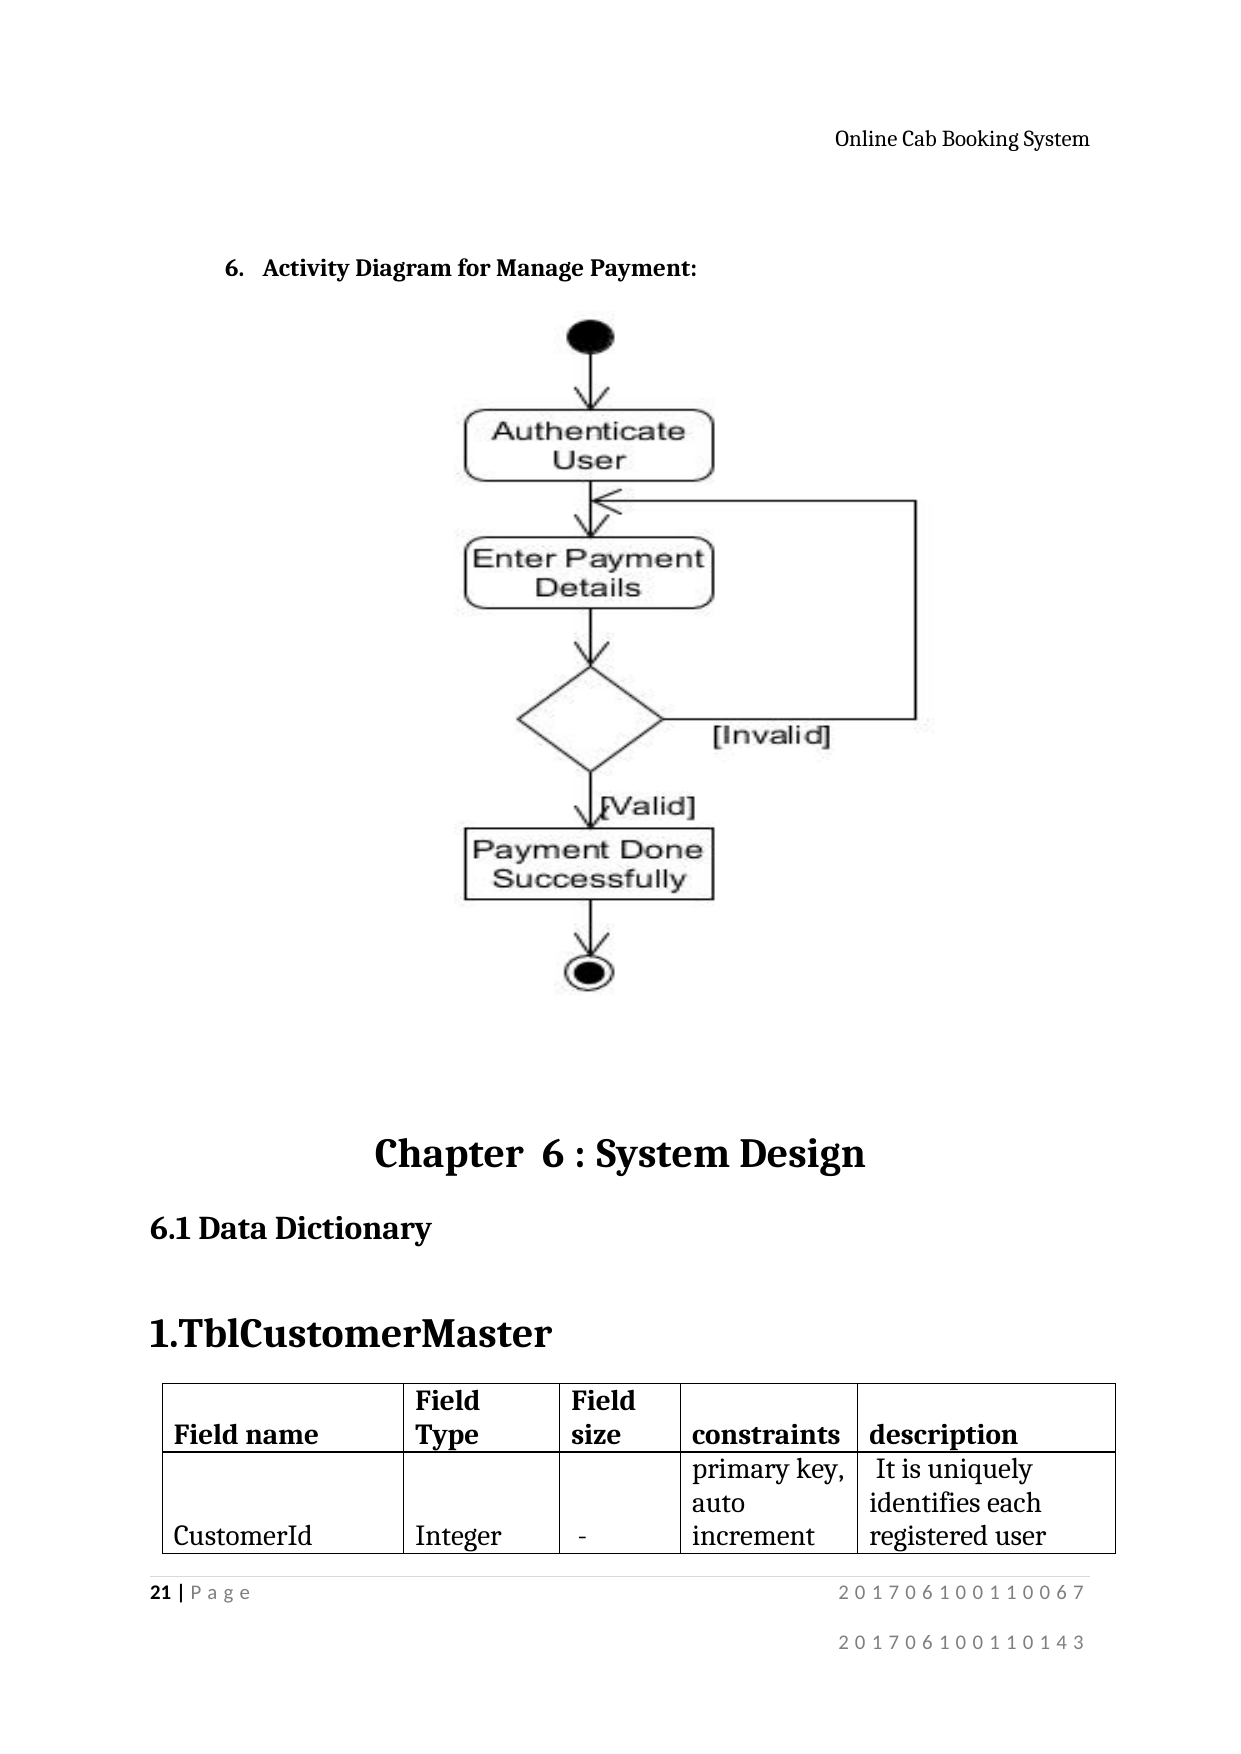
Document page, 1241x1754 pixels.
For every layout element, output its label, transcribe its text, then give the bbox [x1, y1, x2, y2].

table_cell CustomerId [163, 1453, 403, 1553]
table_cell Integer [404, 1453, 559, 1553]
table_header description [858, 1384, 1115, 1451]
picture [415, 282, 1015, 1028]
subtitle Chapter 6 : System Design [150, 1129, 1090, 1177]
subtitle 6.1 Data Dictionary [150, 1209, 1090, 1248]
table_header Field name [163, 1384, 403, 1451]
table_header Field Type [404, 1384, 559, 1451]
table_header Field size [560, 1384, 680, 1451]
list Activity Diagram for Manage Payment: [225, 254, 1090, 283]
table_header constraints [681, 1384, 857, 1451]
text 1.TblCustomerMaster [150, 1310, 1090, 1358]
table_cell It is uniquely identifies each registered user [858, 1453, 1115, 1553]
table_cell primary key, auto increment [681, 1453, 857, 1553]
table_cell - [560, 1453, 680, 1553]
